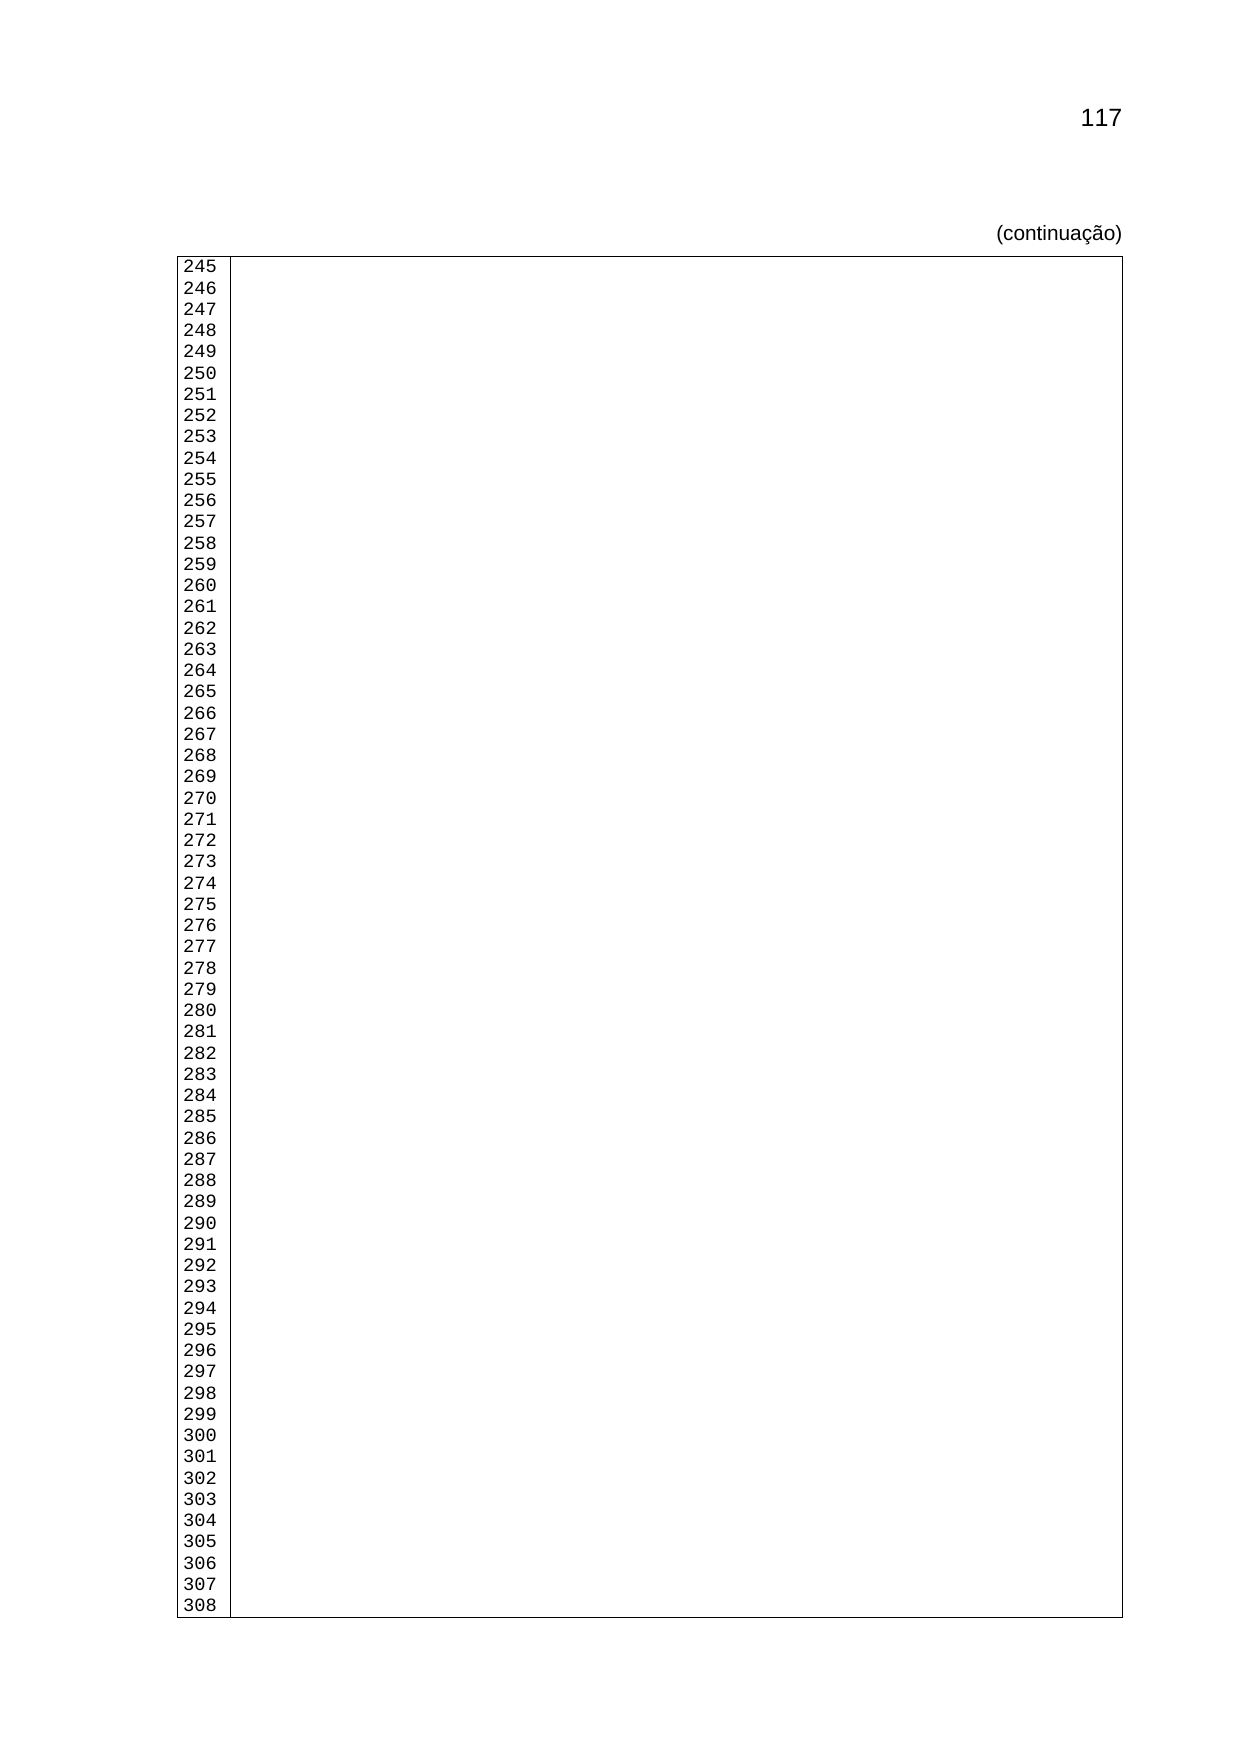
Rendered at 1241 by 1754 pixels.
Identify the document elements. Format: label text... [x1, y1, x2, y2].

table_header 245 246 247 248 249 250 251 252 253 254 255 256 257 258 259 260 261 262 263 264 265 266 267 268 269 270 271 272 273 274 275 276 277 278 279 280 281 282 283 284 285 286 287 288 289 290 291 292 293 294 295 296 297 298 299 300 301 302 303 304 305 306 307 308 [178, 257, 230, 1617]
text (continuação) [177, 220, 1122, 244]
table_header [231, 257, 1122, 1617]
